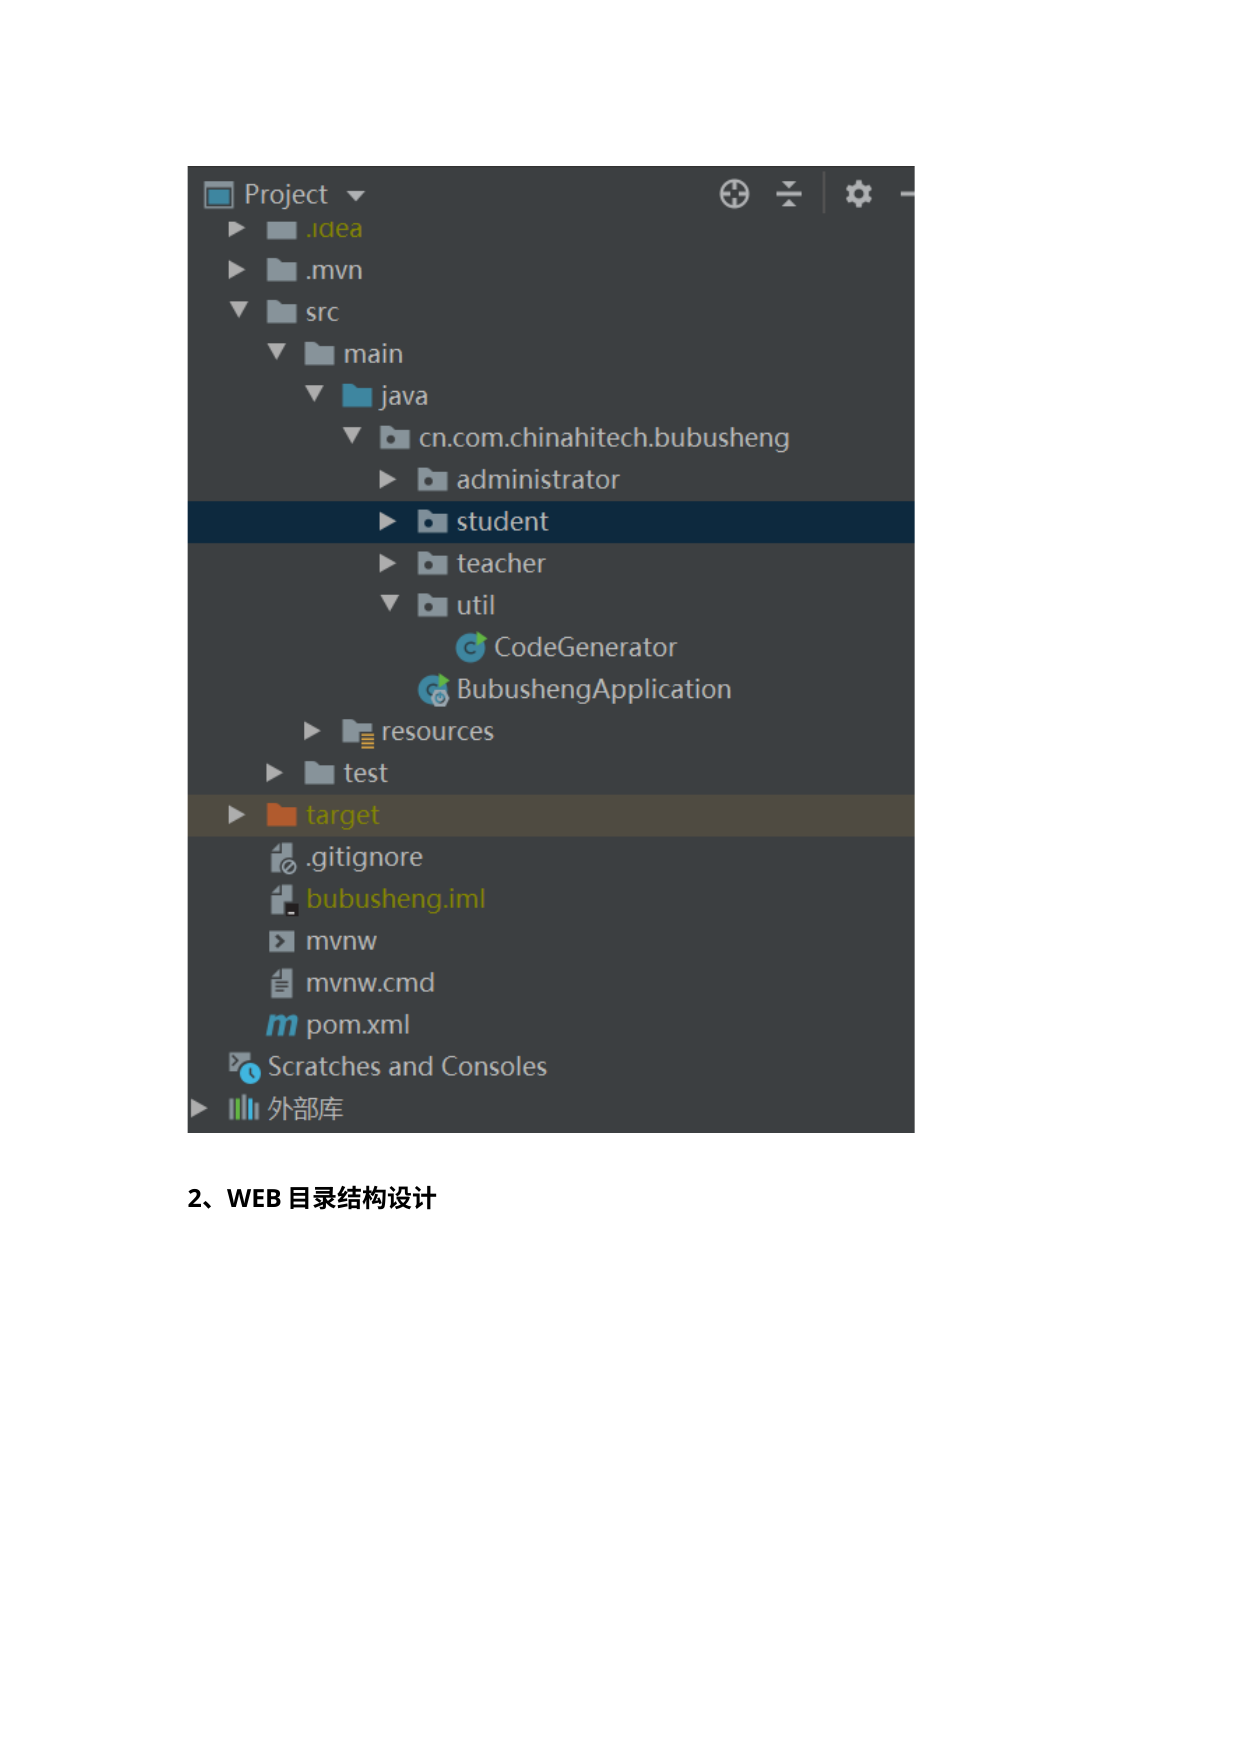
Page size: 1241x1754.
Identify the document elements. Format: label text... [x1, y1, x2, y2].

picture [187, 166, 915, 1133]
text 2、WEB目录结构设计 [187, 1164, 1053, 1229]
